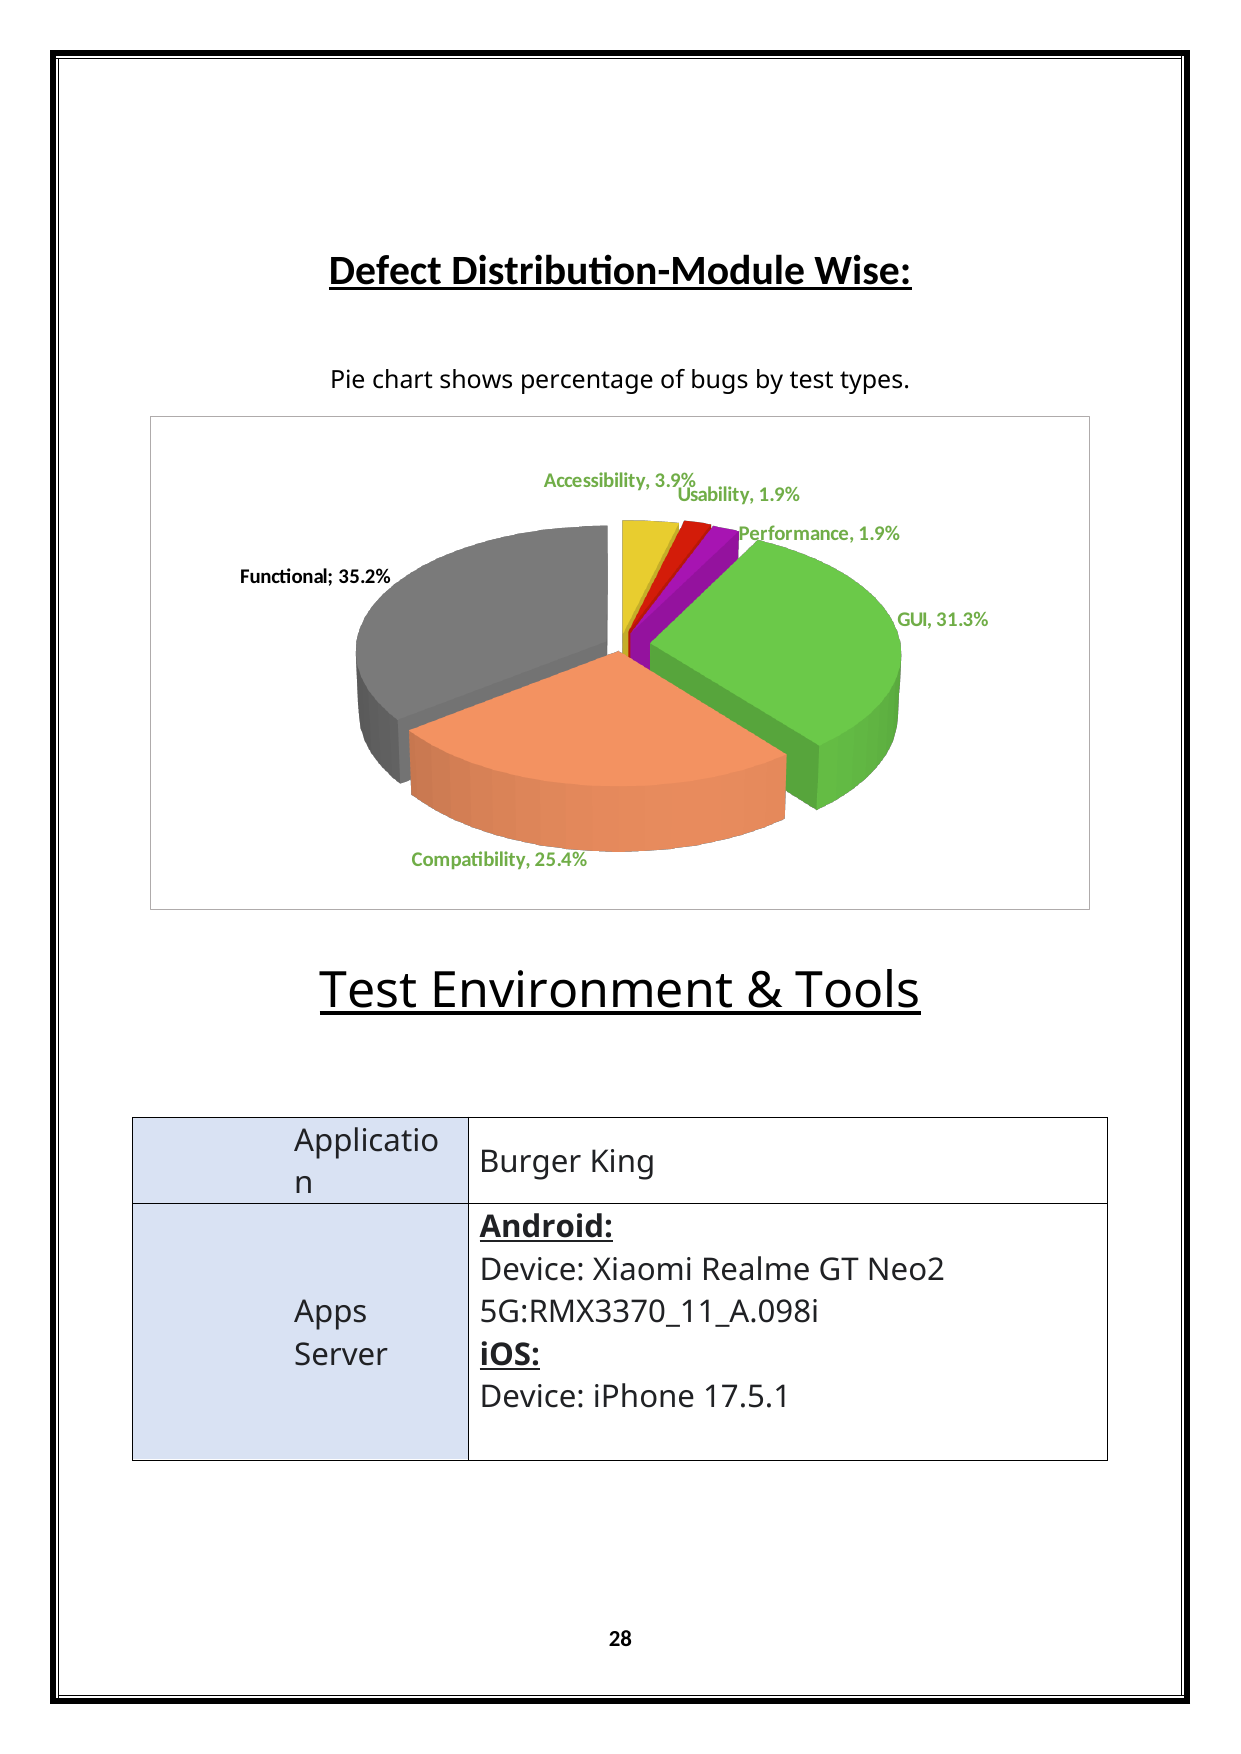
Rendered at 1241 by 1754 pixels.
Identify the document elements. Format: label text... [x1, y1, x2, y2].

text Pie chart shows percentage of bugs by test types. [150, 362, 1090, 396]
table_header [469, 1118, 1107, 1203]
text Defect Distribution-Module Wise: [150, 244, 1090, 294]
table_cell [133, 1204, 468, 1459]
subtitle Test Environment & Tools [150, 954, 1090, 1022]
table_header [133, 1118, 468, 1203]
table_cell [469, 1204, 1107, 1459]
